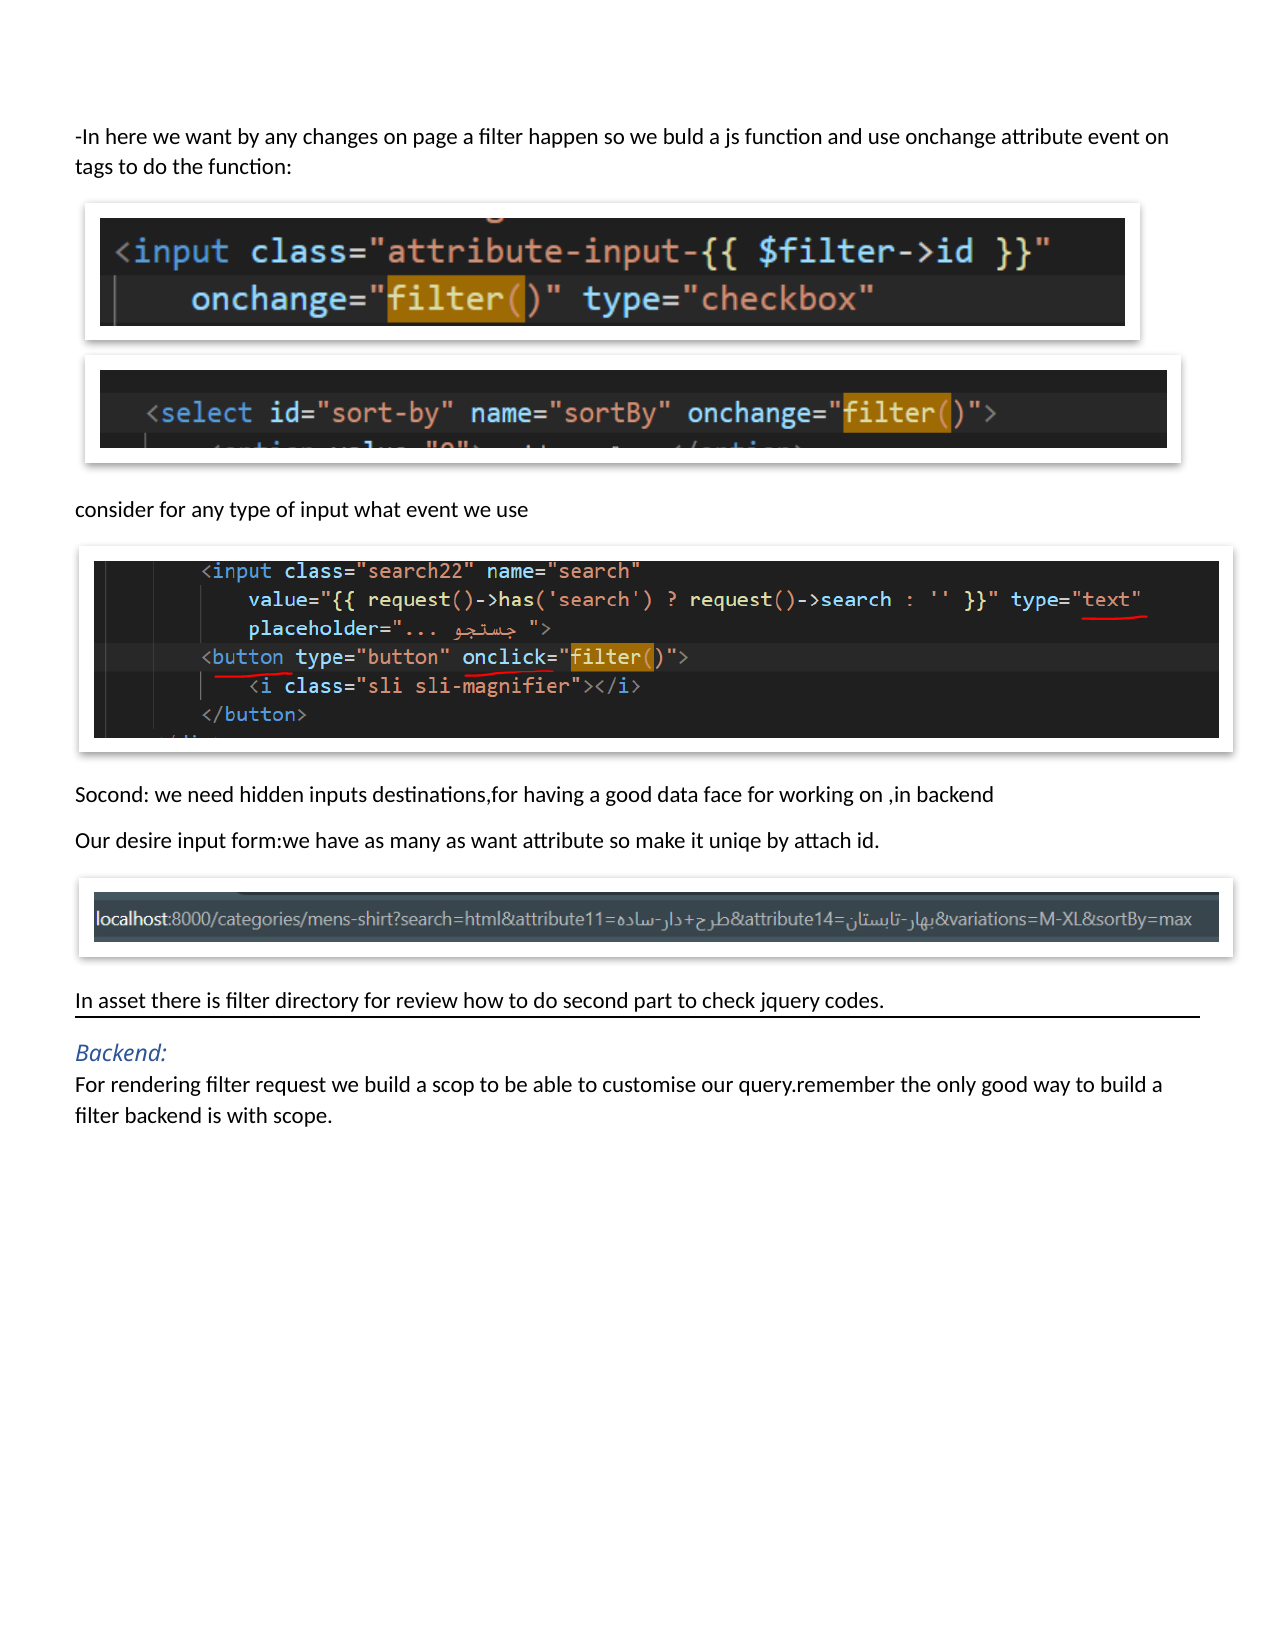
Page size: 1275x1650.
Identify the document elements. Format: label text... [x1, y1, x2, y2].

picture [94, 892, 1219, 942]
text In asset there is filter directory for review how to do second part to check jquery codes. [75, 986, 1200, 1016]
text Socond: we need hidden inputs destinations,for having a good data face for working on ,in backend [75, 780, 1200, 808]
picture [100, 370, 1167, 448]
subtitle Backend: [75, 1037, 1200, 1068]
text Our desire input form:we have as many as want attribute so make it uniqe by attach id. [75, 827, 1200, 855]
text For rendering filter request we build a scop to be able to customise our query.remember the only good way to build a filter backend is with scope. [75, 1071, 1200, 1129]
picture [100, 218, 1125, 326]
text consider for any type of input what event we use [75, 495, 1200, 523]
text -In here we want by any changes on page a filter happen so we buld a js function and use onchange attribute event on tags to do the function: [75, 122, 1200, 180]
picture [94, 561, 1219, 738]
